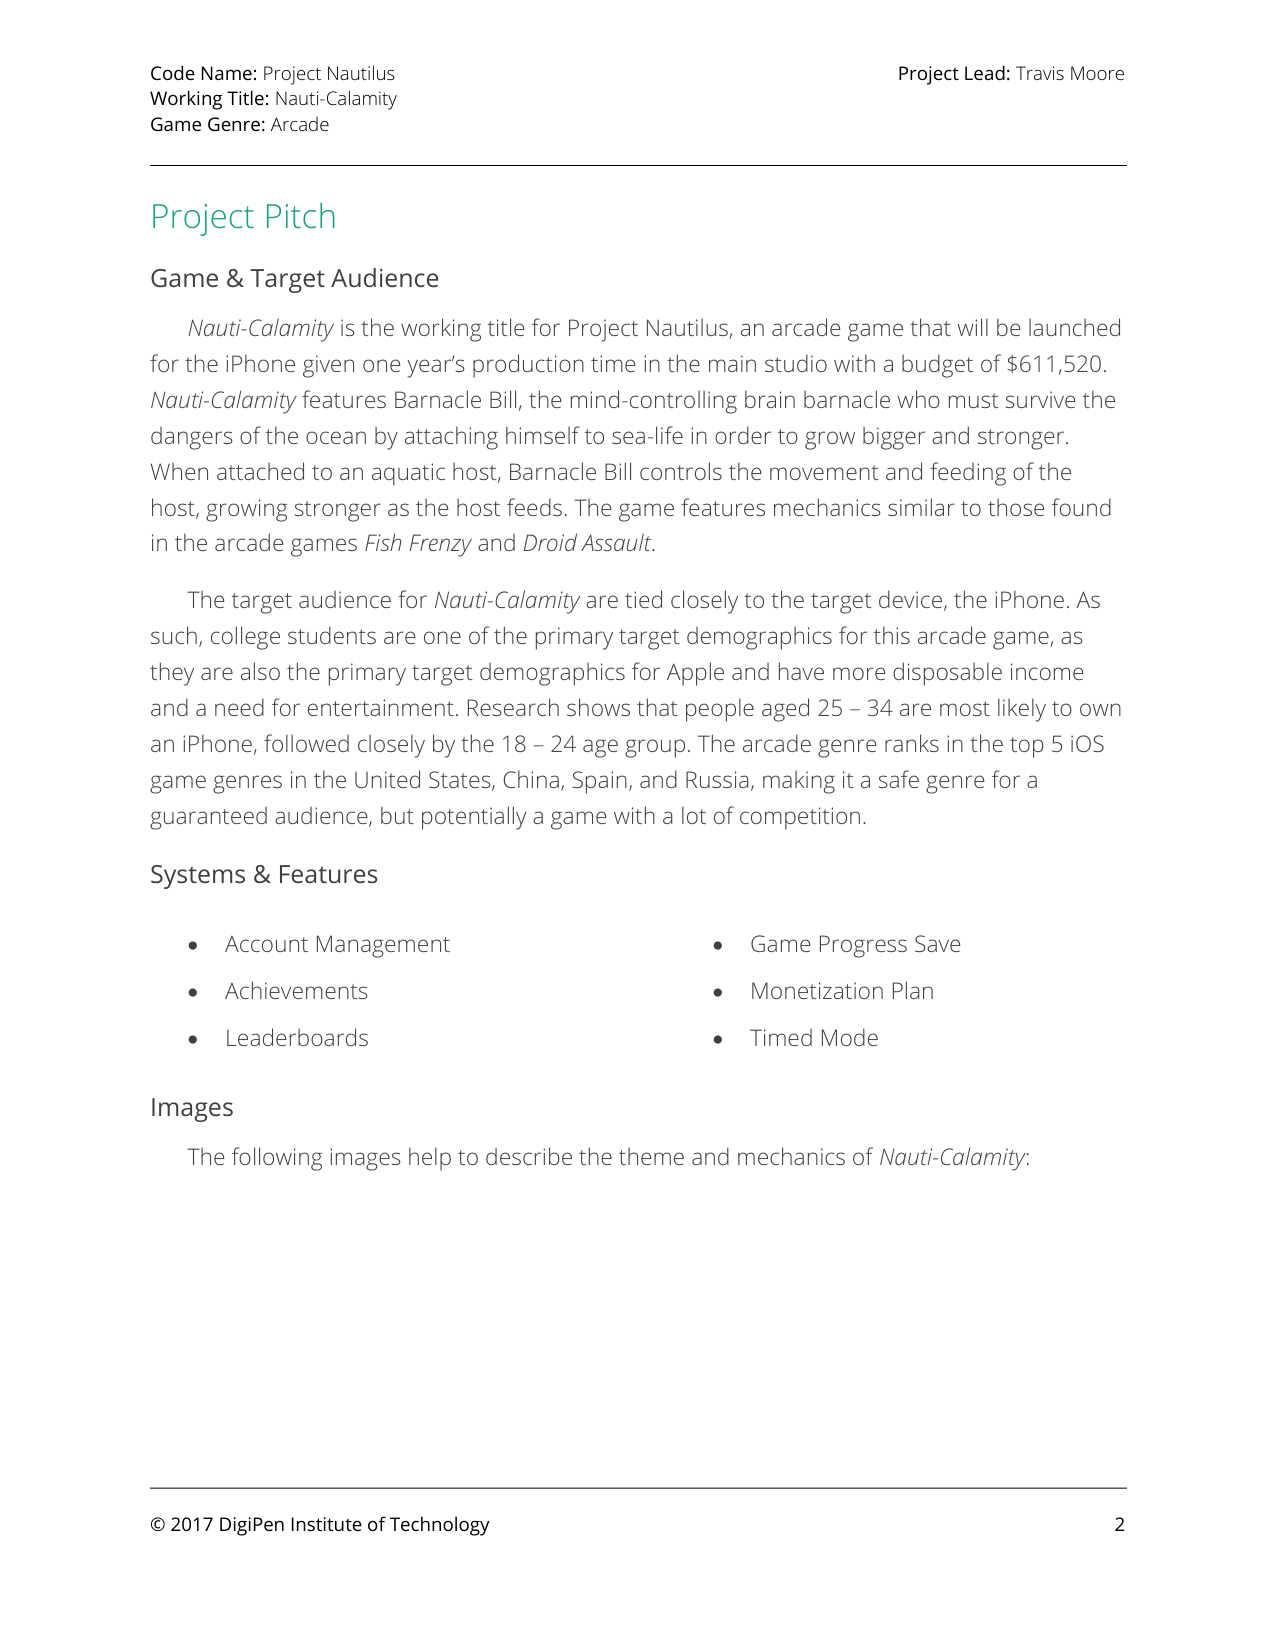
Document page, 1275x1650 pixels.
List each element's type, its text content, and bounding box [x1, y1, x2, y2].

text The following images help to describe the theme and mechanics of Nauti-Calamity: [150, 1141, 1125, 1172]
text Systems & Features [150, 857, 1125, 891]
list Account Management [187, 928, 600, 960]
text Game & Target Audience [150, 261, 1125, 295]
list Achievements [187, 975, 600, 1007]
list Timed Mode [712, 1022, 1125, 1053]
list Game Progress Save [712, 928, 1125, 960]
list Leaderboards [187, 1022, 600, 1053]
text Project Pitch [150, 193, 1125, 238]
list Monetization Plan [712, 975, 1125, 1007]
text The target audience for Nauti-Calamity are tied closely to the target device, the iPhone. As such, college students are one of the primary target demographics for this arcade game, as they are also the primary target demographics for Apple and have more disposable income and a need for entertainment. Research shows that people aged 25 – 34 are most likely to own an iPhone, followed closely by the 18 – 24 age group. The arcade genre ranks in the top 5 iOS game genres in the United States, China, Spain, and Russia, making it a safe genre for a guaranteed audience, but potentially a game with a lot of competition. [150, 584, 1125, 831]
text Images [150, 1090, 1125, 1124]
text Nauti-Calamity is the working title for Project Nautilus, an arcade game that will be launched for the iPhone given one year’s production time in the main studio with a budget of $611,520. Nauti-Calamity features Barnacle Bill, the mind-controlling brain barnacle who must survive the dangers of the ocean by attaching himself to sea-life in order to grow bigger and stronger. When attached to an aquatic host, Barnacle Bill controls the movement and feeding of the host, growing stronger as the host feeds. The game features mechanics similar to those found in the arcade games Fish Frenzy and Droid Assault. [150, 312, 1125, 559]
